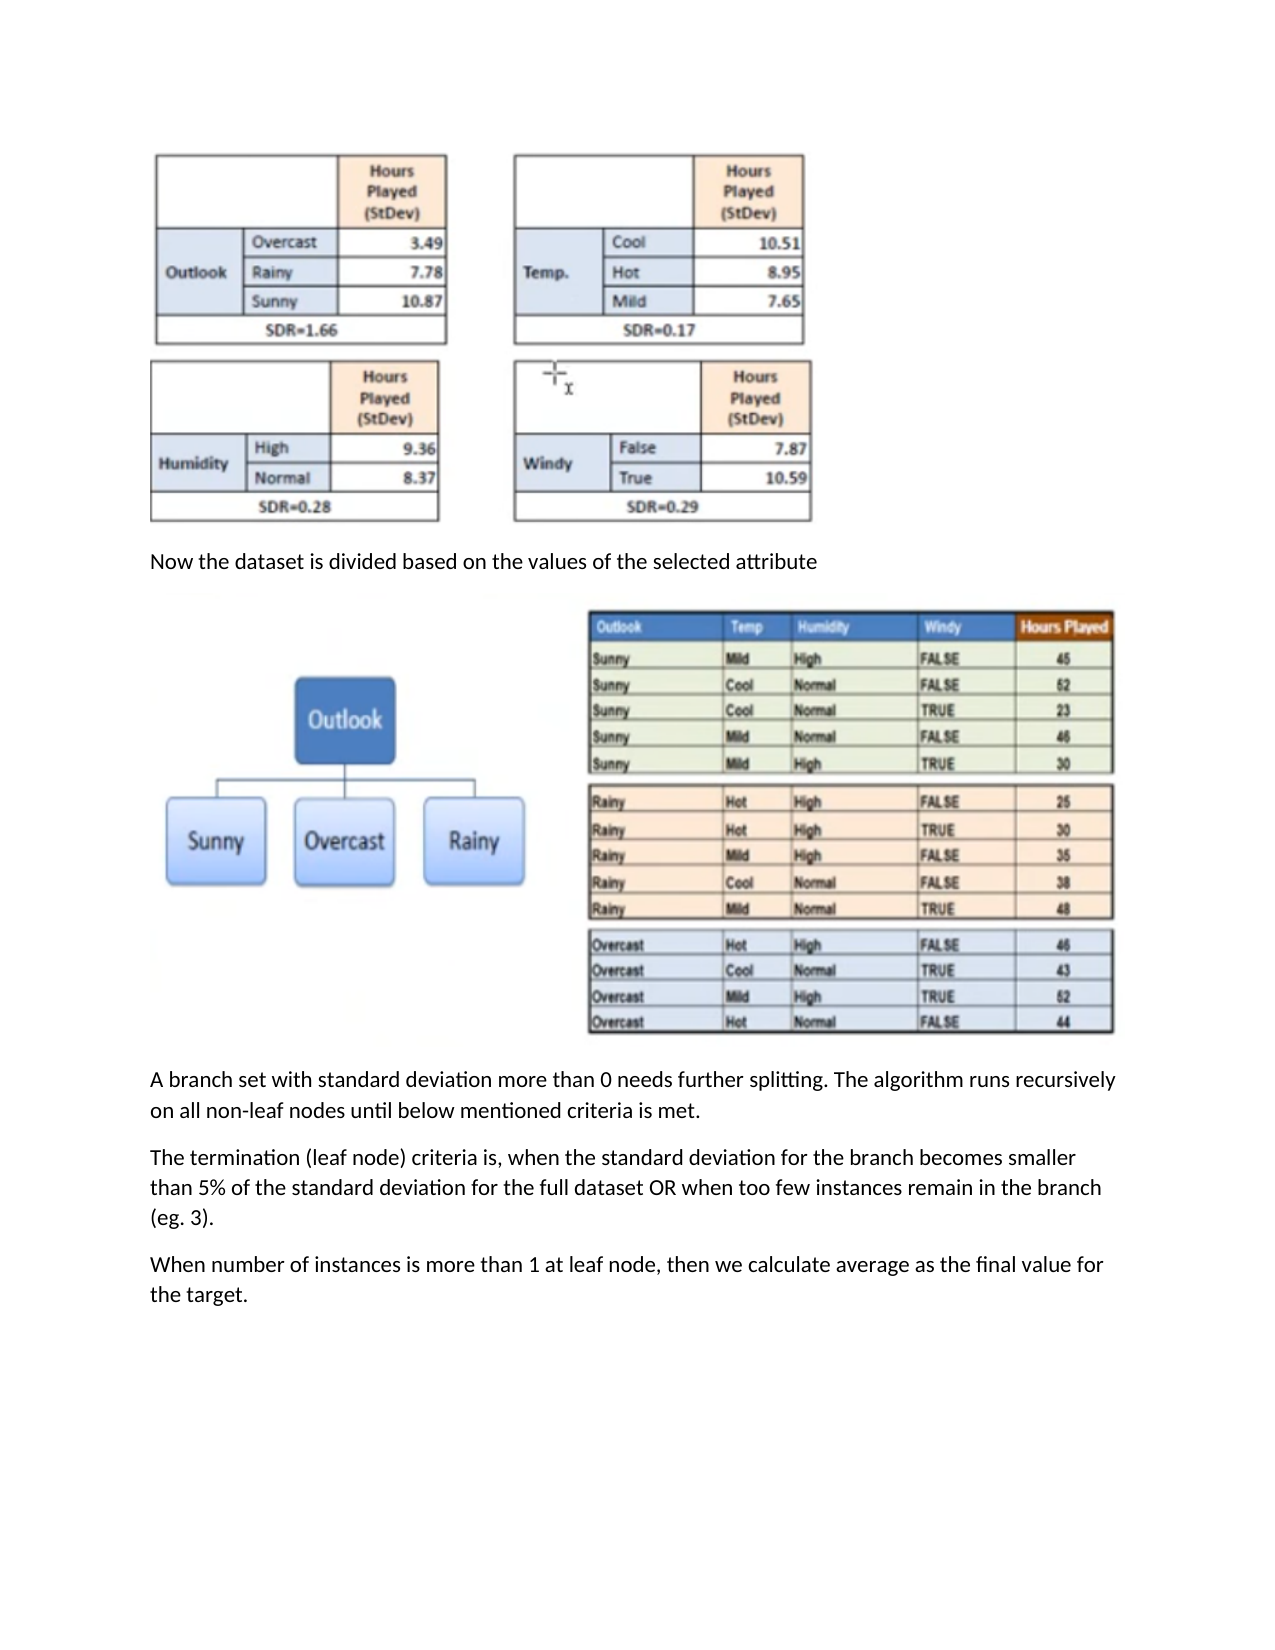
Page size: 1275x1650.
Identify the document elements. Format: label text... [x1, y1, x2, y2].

text Now the dataset is divided based on the values of the selected attribute [150, 547, 1125, 575]
text The termination (leaf node) criteria is, when the standard deviation for the branch becomes smaller than 5% of the standard deviation for the full dataset OR when too few instances remain in the branch (eg. 3). [150, 1143, 1125, 1231]
text When number of instances is more than 1 at leaf node, then we calculate average as the final value for the target. [150, 1250, 1125, 1308]
picture [150, 150, 818, 528]
picture [150, 593, 1125, 1047]
text A branch set with standard deviation more than 0 needs further splitting. The algorithm runs recursively on all non-leaf nodes until below mentioned criteria is met. [150, 1066, 1125, 1124]
